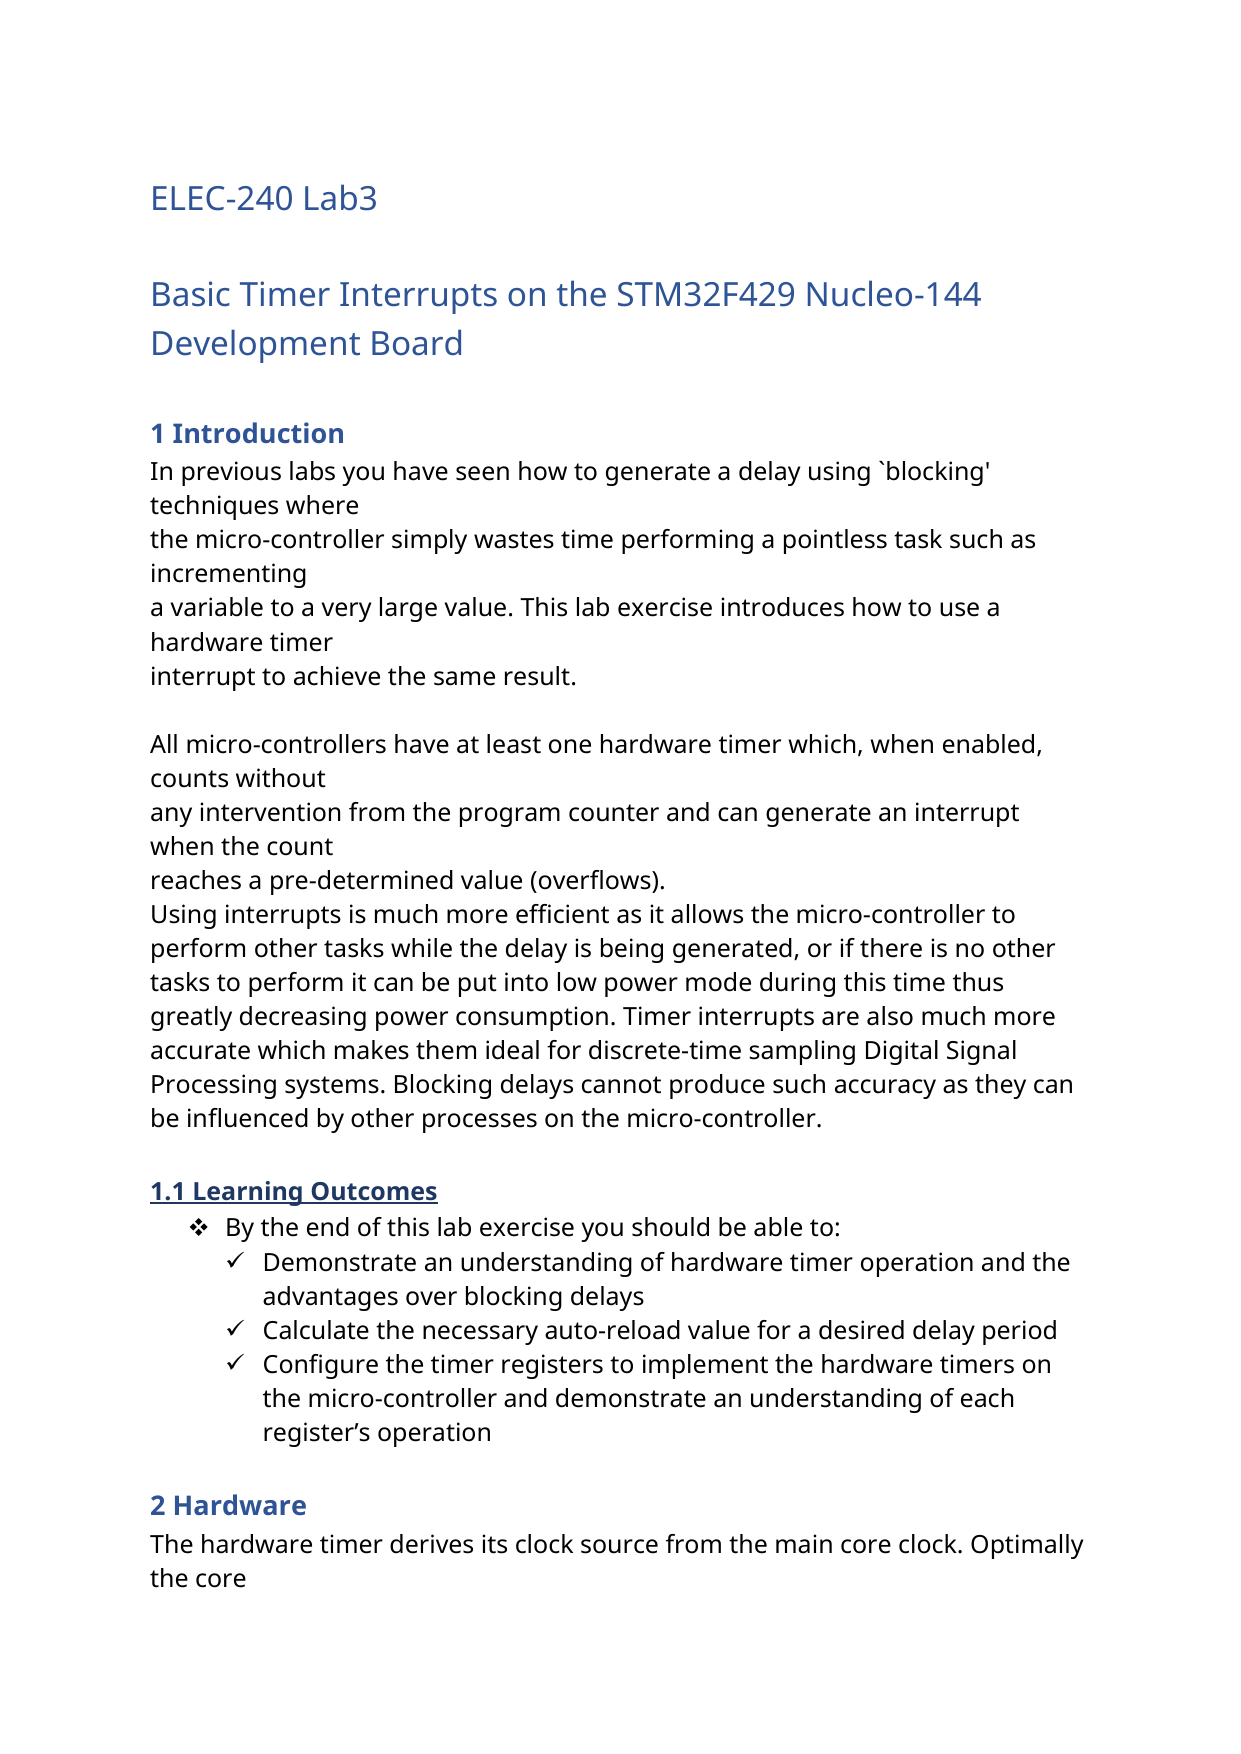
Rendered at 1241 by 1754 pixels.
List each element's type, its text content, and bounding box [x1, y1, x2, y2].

subtitle 2 Hardware [150, 1487, 1090, 1524]
text In previous labs you have seen how to generate a delay using `blocking' techniques where [150, 454, 1090, 522]
list By the end of this lab exercise you should be able to: [187, 1210, 1090, 1244]
text Using interrupts is much more efficient as it allows the micro-controller to perform other tasks while the delay is being generated, or if there is no other tasks to perform it can be put into low power mode during this time thus greatly decreasing power consumption. Timer interrupts are also much more accurate which makes them ideal for discrete-time sampling Digital Signal Processing systems. Blocking delays cannot produce such accuracy as they can be influenced by other processes on the micro-controller. [150, 897, 1090, 1135]
text interrupt to achieve the same result. [150, 658, 1090, 692]
subtitle Basic Timer Interrupts on the STM32F429 Nucleo-144 [150, 271, 1090, 316]
text any intervention from the program counter and can generate an interrupt when the count [150, 794, 1090, 863]
list Configure the timer registers to implement the hardware timers on the micro-controller and demonstrate an understanding of each register’s operation [225, 1346, 1090, 1448]
text reaches a pre-determined value (overflows). [150, 863, 1090, 897]
text The hardware timer derives its clock source from the main core clock. Optimally the core [150, 1527, 1090, 1595]
subtitle ELEC-240 Lab3 [150, 175, 1090, 220]
subtitle 1.1 Learning Outcomes [150, 1173, 1090, 1207]
subtitle Development Board [150, 320, 1090, 365]
text the micro-controller simply wastes time performing a pointless task such as incrementing [150, 522, 1090, 590]
text All micro-controllers have at least one hardware timer which, when enabled, counts without [150, 726, 1090, 794]
list Demonstrate an understanding of hardware timer operation and the advantages over blocking delays [225, 1244, 1090, 1312]
text a variable to a very large value. This lab exercise introduces how to use a hardware timer [150, 590, 1090, 658]
list Calculate the necessary auto-reload value for a desired delay period [225, 1312, 1090, 1346]
subtitle 1 Introduction [150, 414, 1090, 451]
